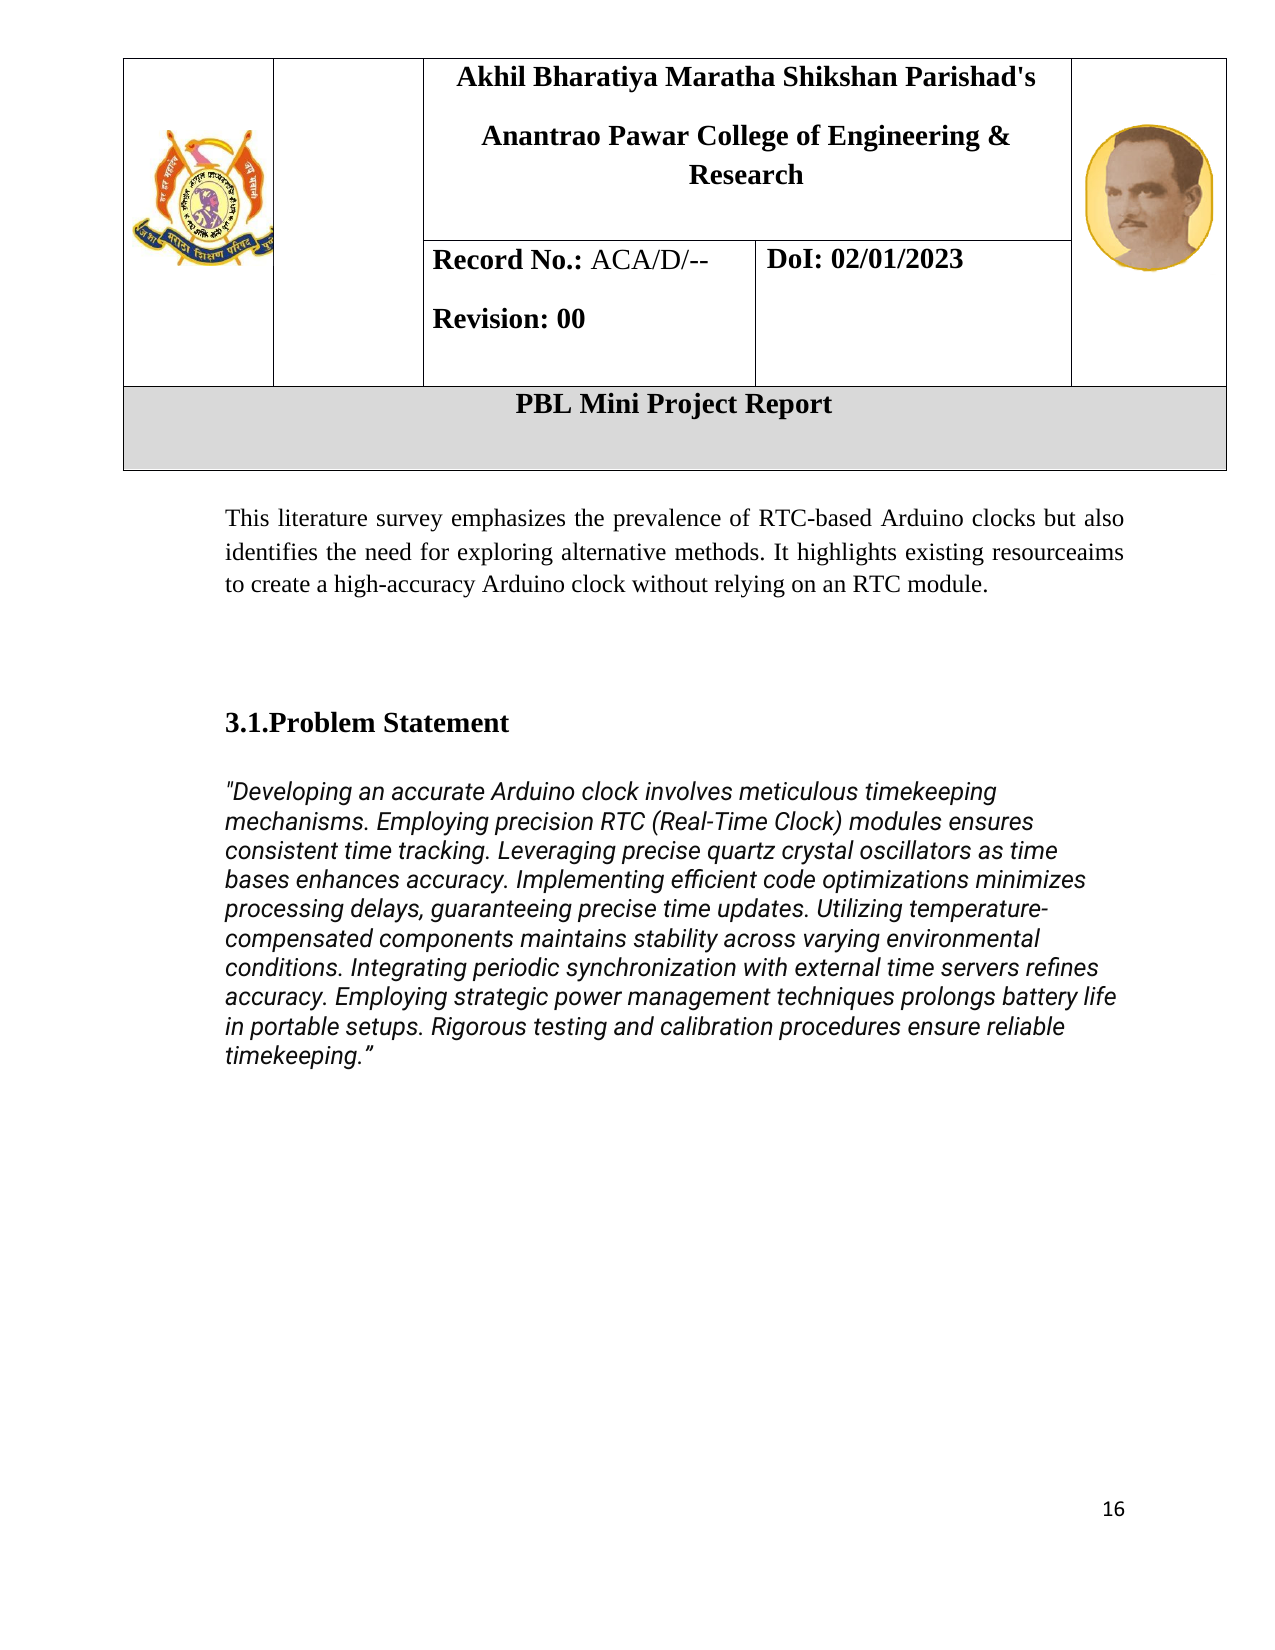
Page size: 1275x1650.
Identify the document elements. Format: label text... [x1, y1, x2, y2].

subtitle 3.1.Problem Statement [225, 705, 1125, 739]
picture [1080, 120, 1216, 275]
text "Developing an accurate Arduino clock involves meticulous timekeeping mechanisms. Employing precision RTC (Real-Time Clock) modules ensures consistent time tracking. Leveraging precise quartz crystal oscillators as time bases enhances accuracy. Implementing efficient code optimizations minimizes processing delays, guaranteeing precise time updates. Utilizing temperature-compensated components maintains stability across varying environmental conditions. Integrating periodic synchronization with external time servers refines accuracy. Employing strategic power management techniques prolongs battery life in portable setups. Rigorous testing and calibration procedures ensure reliable timekeeping.” [225, 777, 1125, 1070]
picture [132, 130, 274, 266]
subtitle This literature survey emphasizes the prevalence of RTC-based Arduino clocks but also identifies the need for exploring alternative methods. It highlights existing resourceaims to create a high-accuracy Arduino clock without relying on an RTC module. [225, 503, 1125, 598]
